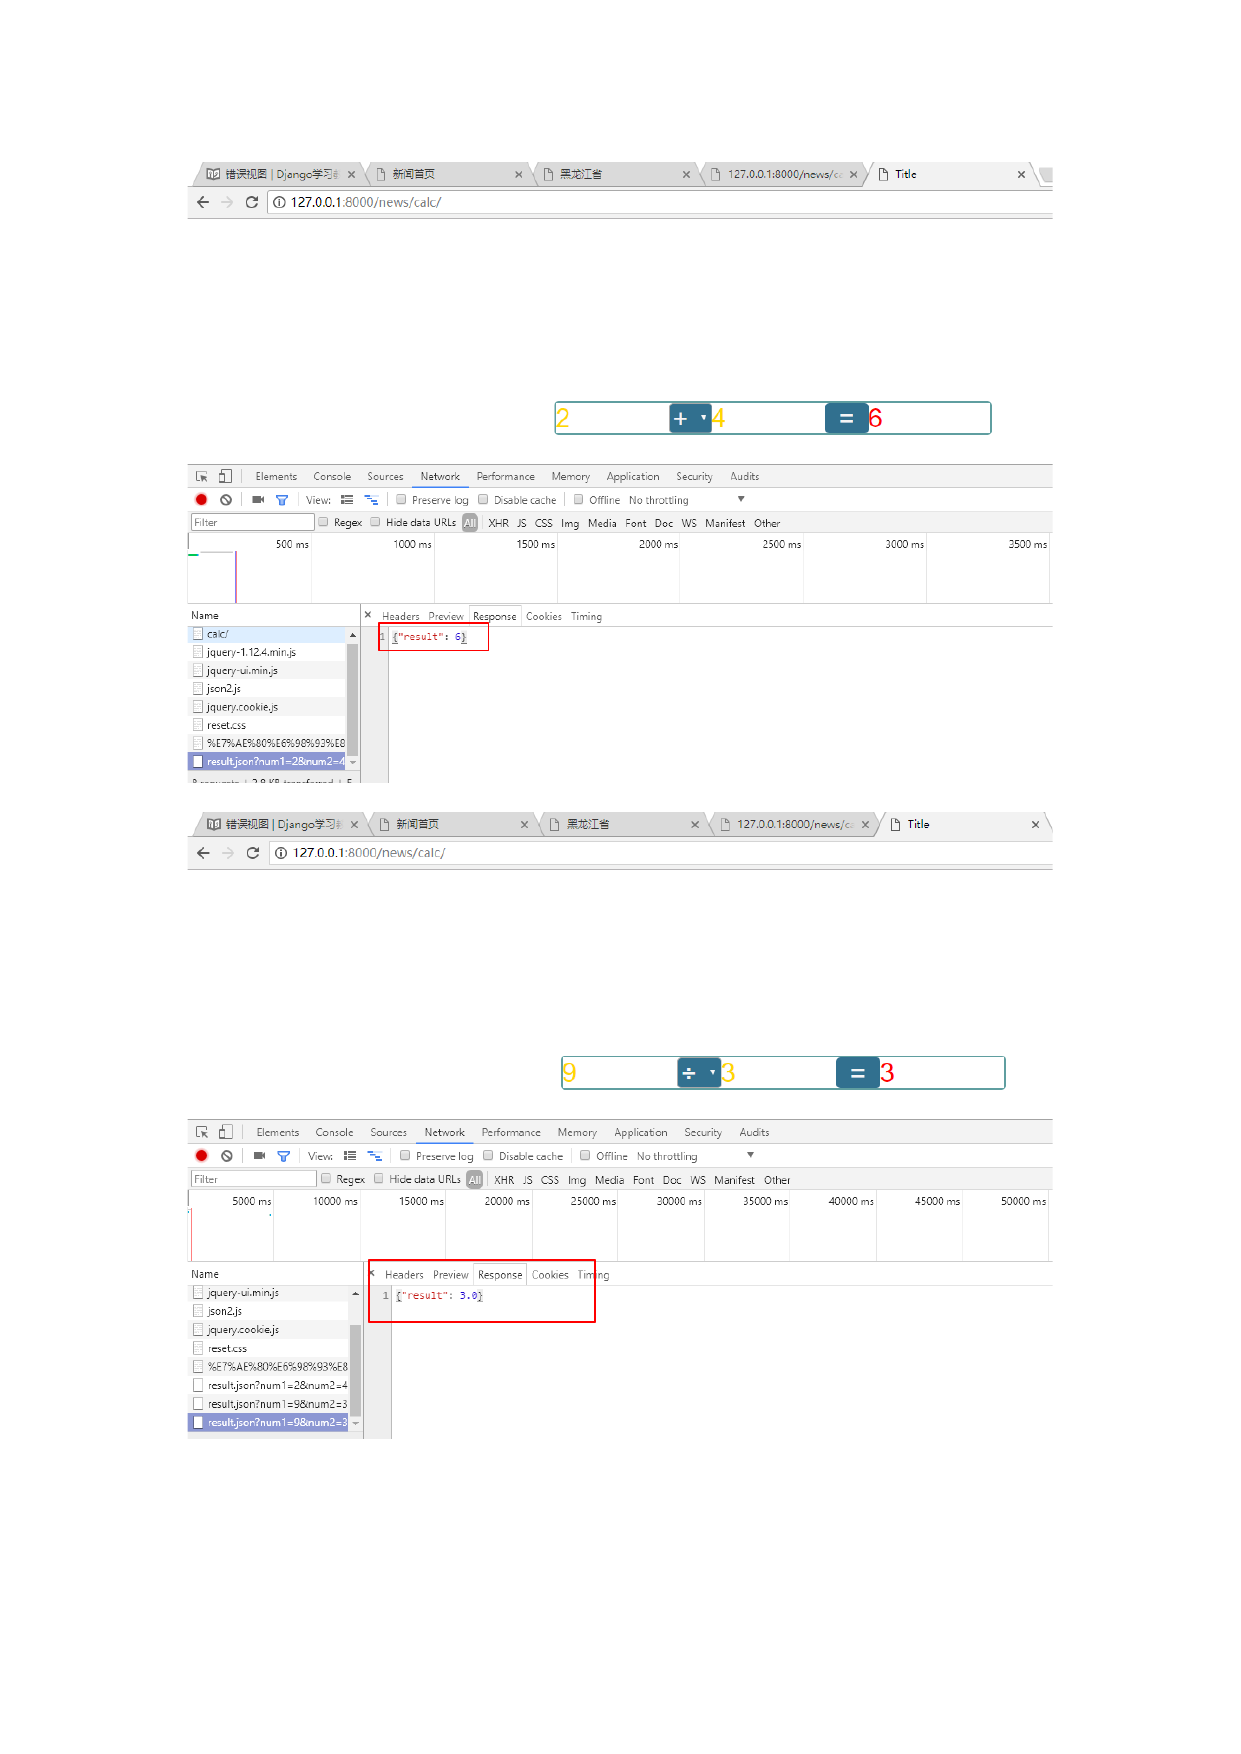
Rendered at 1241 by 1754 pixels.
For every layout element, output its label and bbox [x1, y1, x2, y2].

picture [187, 162, 1053, 783]
picture [187, 812, 1053, 1439]
